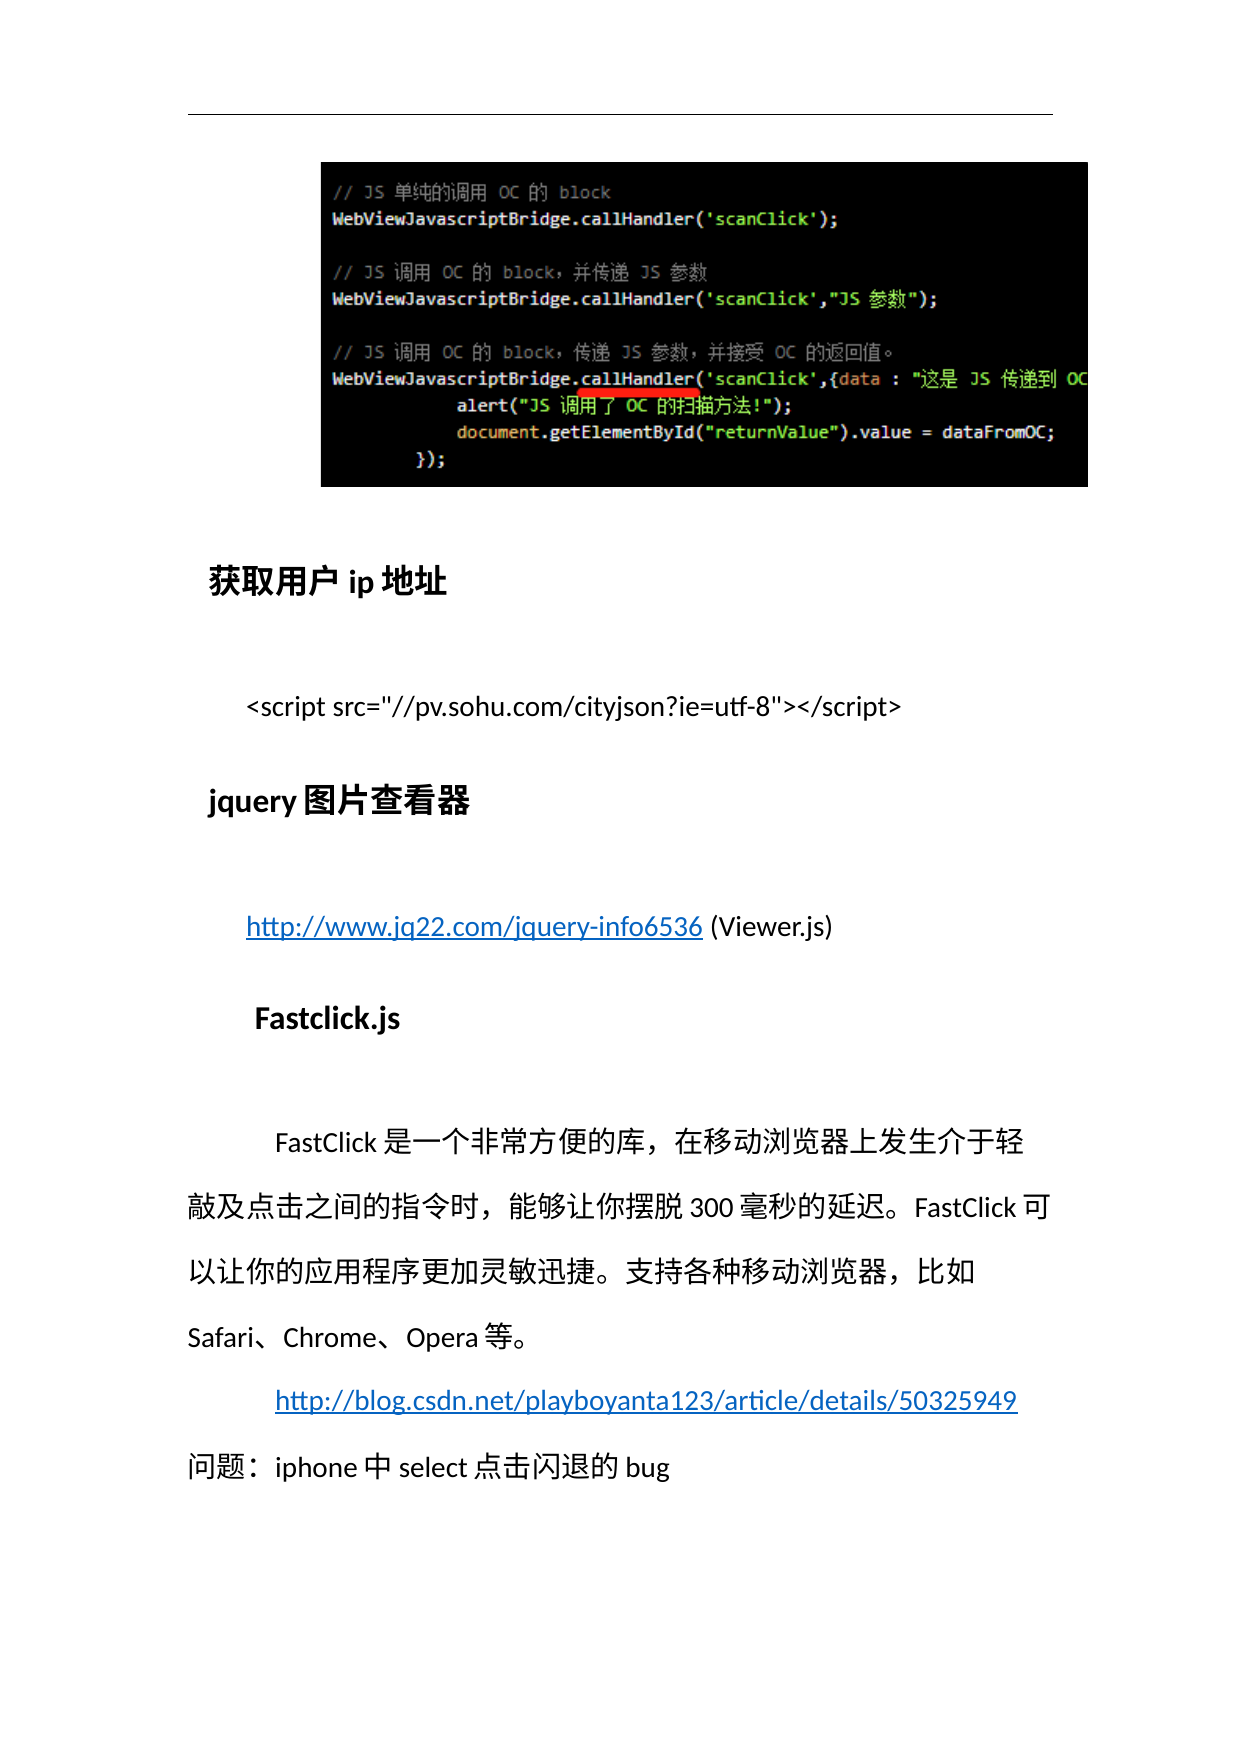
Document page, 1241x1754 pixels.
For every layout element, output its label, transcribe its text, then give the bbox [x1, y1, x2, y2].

text FastClick是一个非常方便的库，在移动浏览器上发生介于轻敲及点击之间的指令时，能够让你摆脱300毫秒的延迟。FastClick可以让你的应用程序更加灵敏迅捷。支持各种移动浏览器，比如Safari、Chrome、Opera等。 [187, 1107, 1053, 1367]
subtitle 获取用户ip地址 [187, 547, 1053, 612]
subtitle Fastclick.js [187, 985, 1053, 1050]
picture [320, 162, 1088, 487]
subtitle jquery图片查看器 [187, 766, 1053, 831]
text http://www.jq22.com/jquery-info6536 (Viewer.js) [187, 893, 1053, 958]
text http://blog.csdn.net/playboyanta123/article/details/50325949 问题：iphone中select点击闪退的bug [187, 1367, 1053, 1497]
text <script src="//pv.sohu.com/cityjson?ie=utf-8"></script> [187, 674, 1053, 739]
